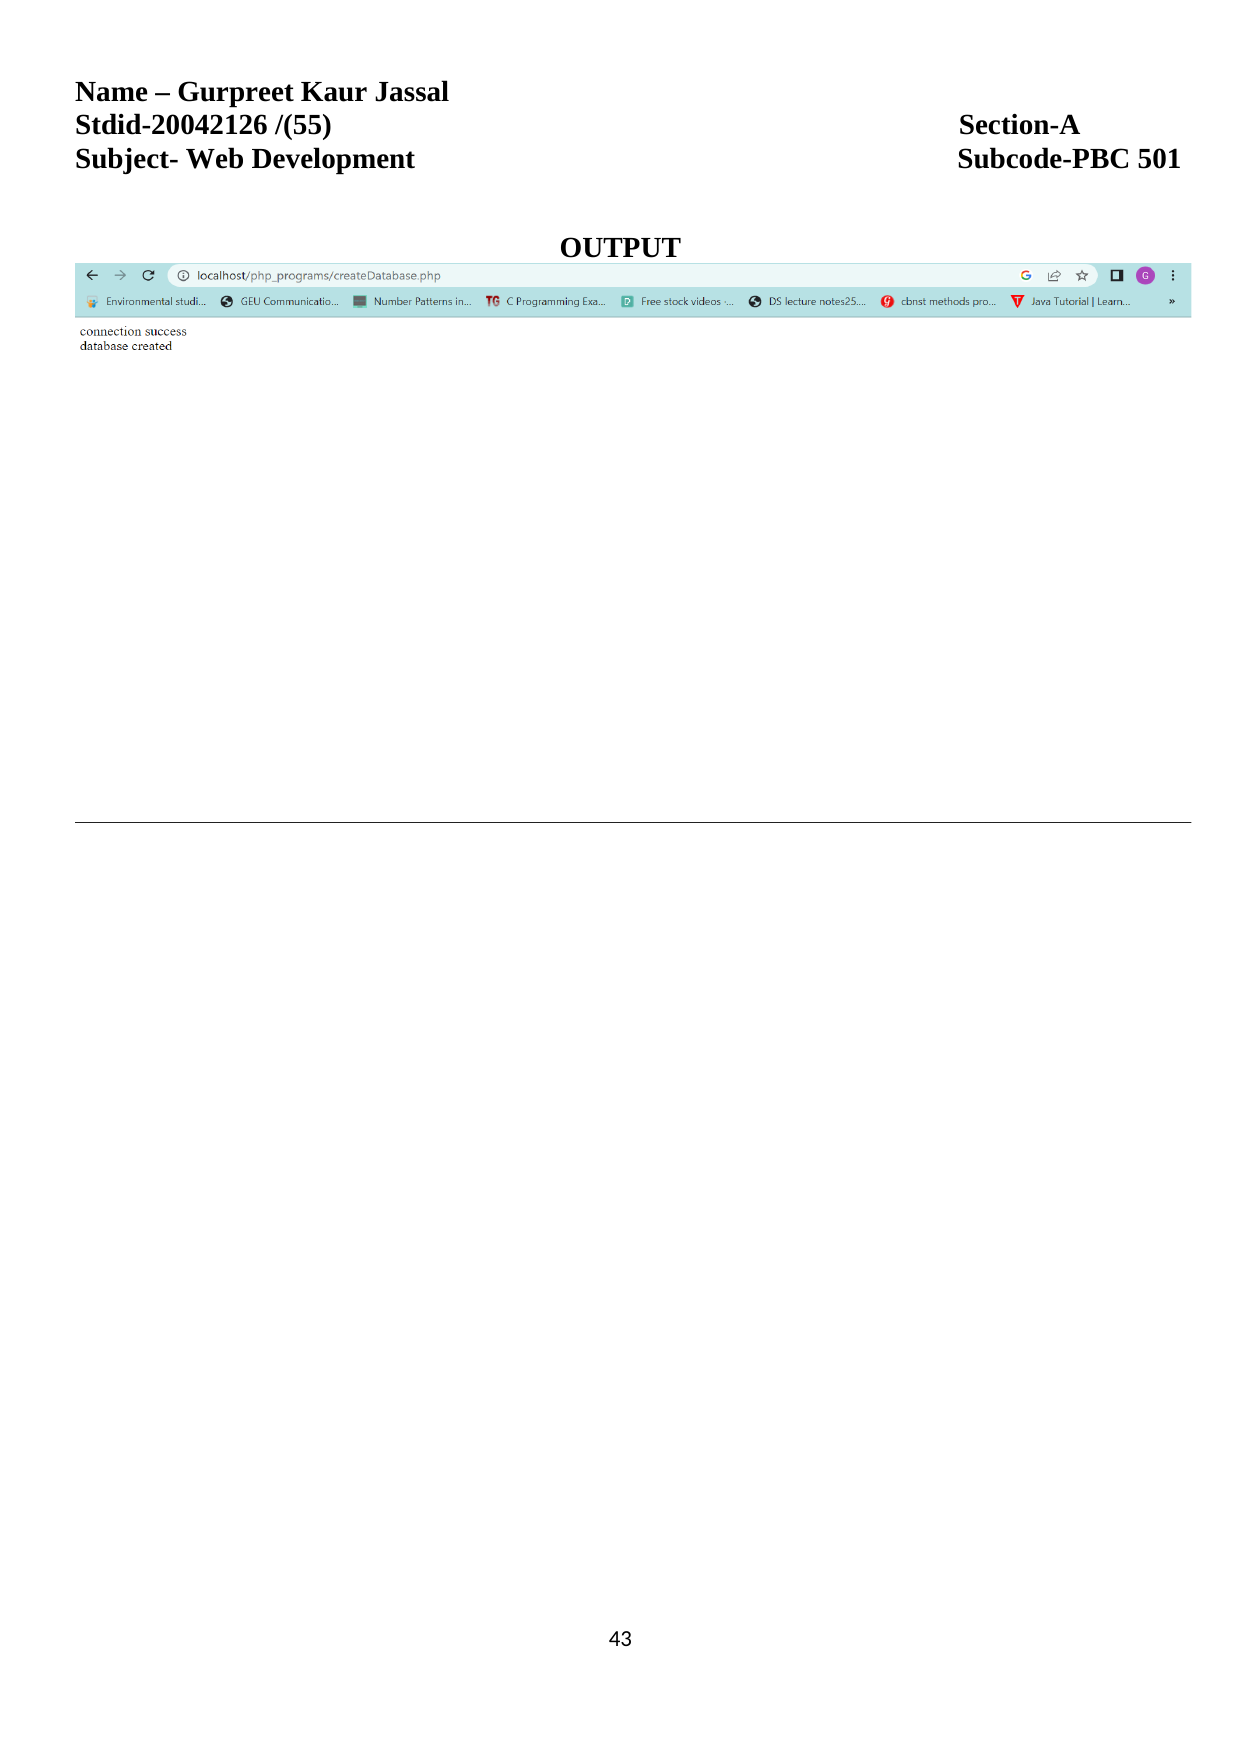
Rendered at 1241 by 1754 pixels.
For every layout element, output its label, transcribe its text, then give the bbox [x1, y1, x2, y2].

picture [75, 263, 1192, 823]
text OUTPUT [75, 230, 1165, 263]
